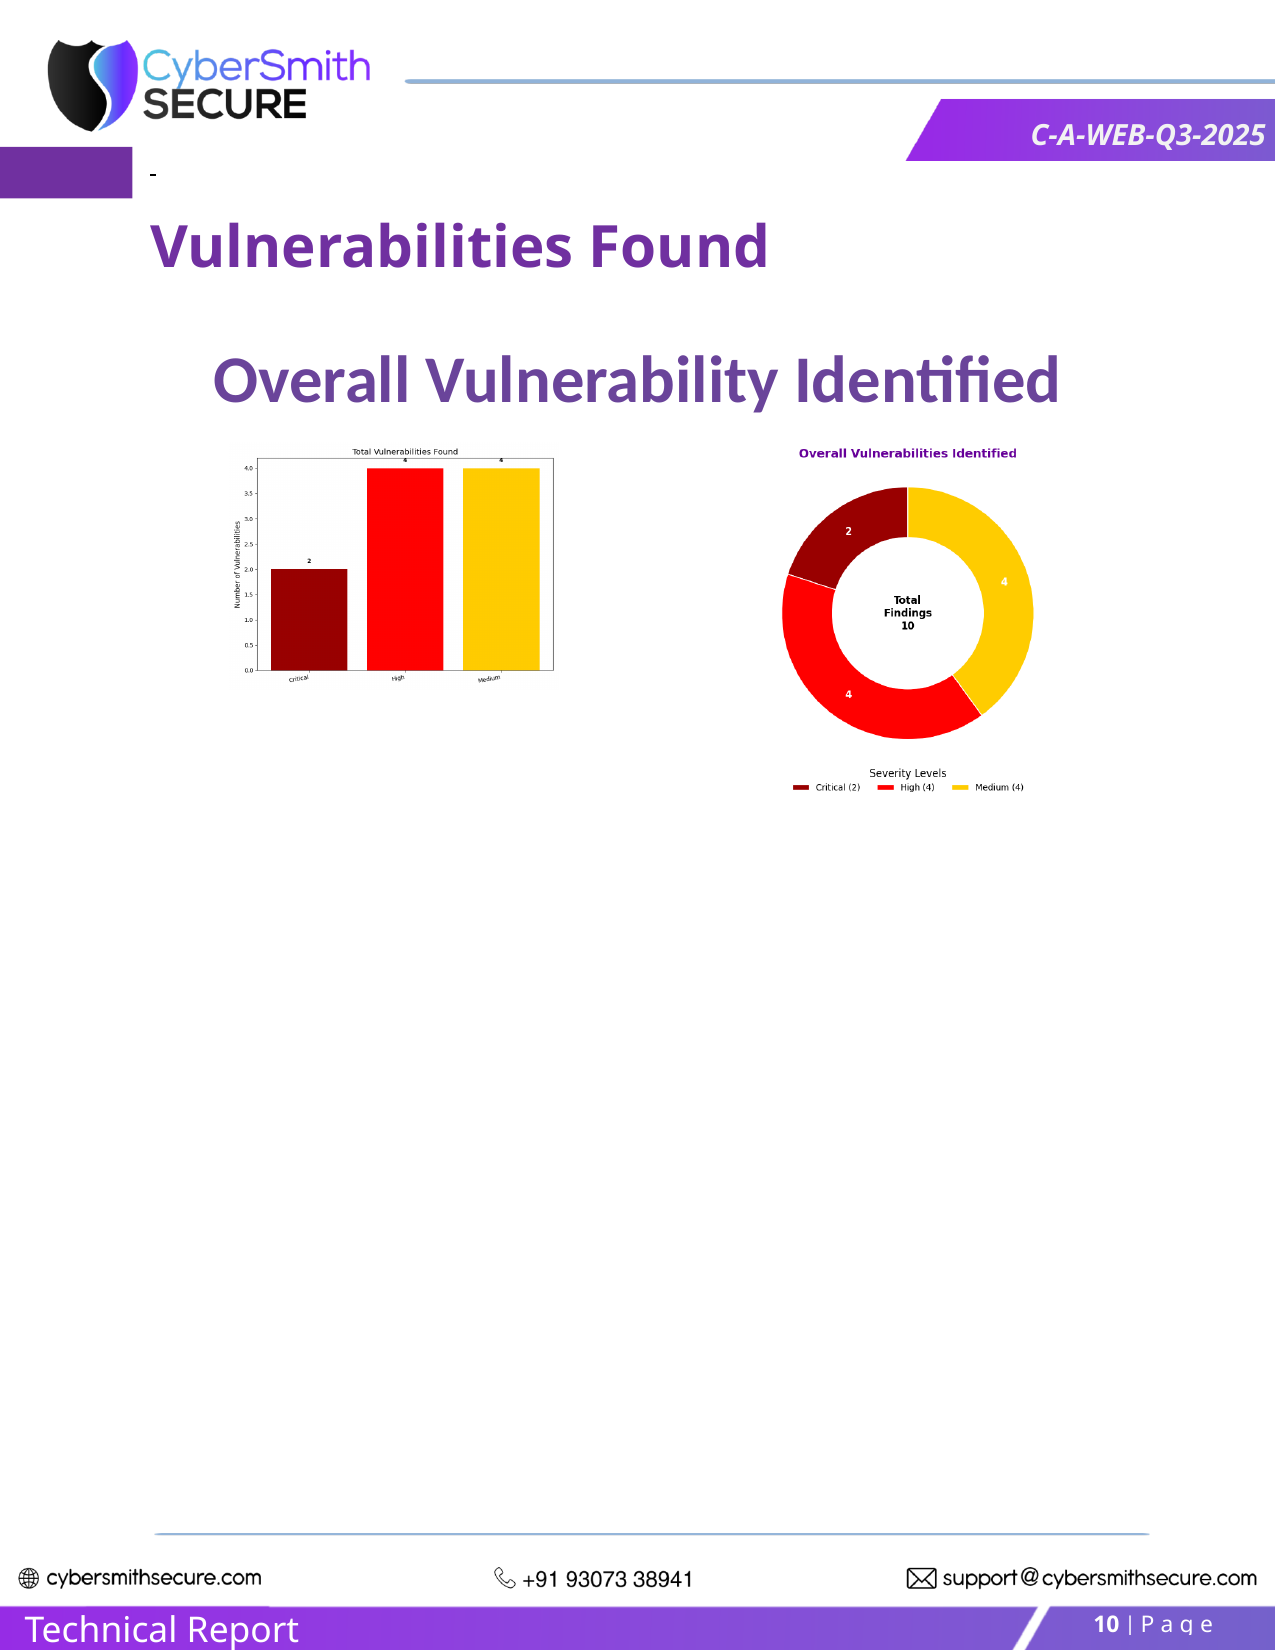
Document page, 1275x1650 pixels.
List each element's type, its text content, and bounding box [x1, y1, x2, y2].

table_header [150, 443, 637, 819]
text Overall Vulnerability Identified [150, 338, 1125, 419]
subtitle Vulnerabilities Found [150, 205, 1125, 285]
picture [667, 442, 1125, 801]
picture [228, 442, 559, 690]
table_header [638, 443, 1125, 819]
picture [47, 40, 1275, 161]
picture [234, 1625, 245, 1640]
picture [0, 1533, 1275, 1650]
